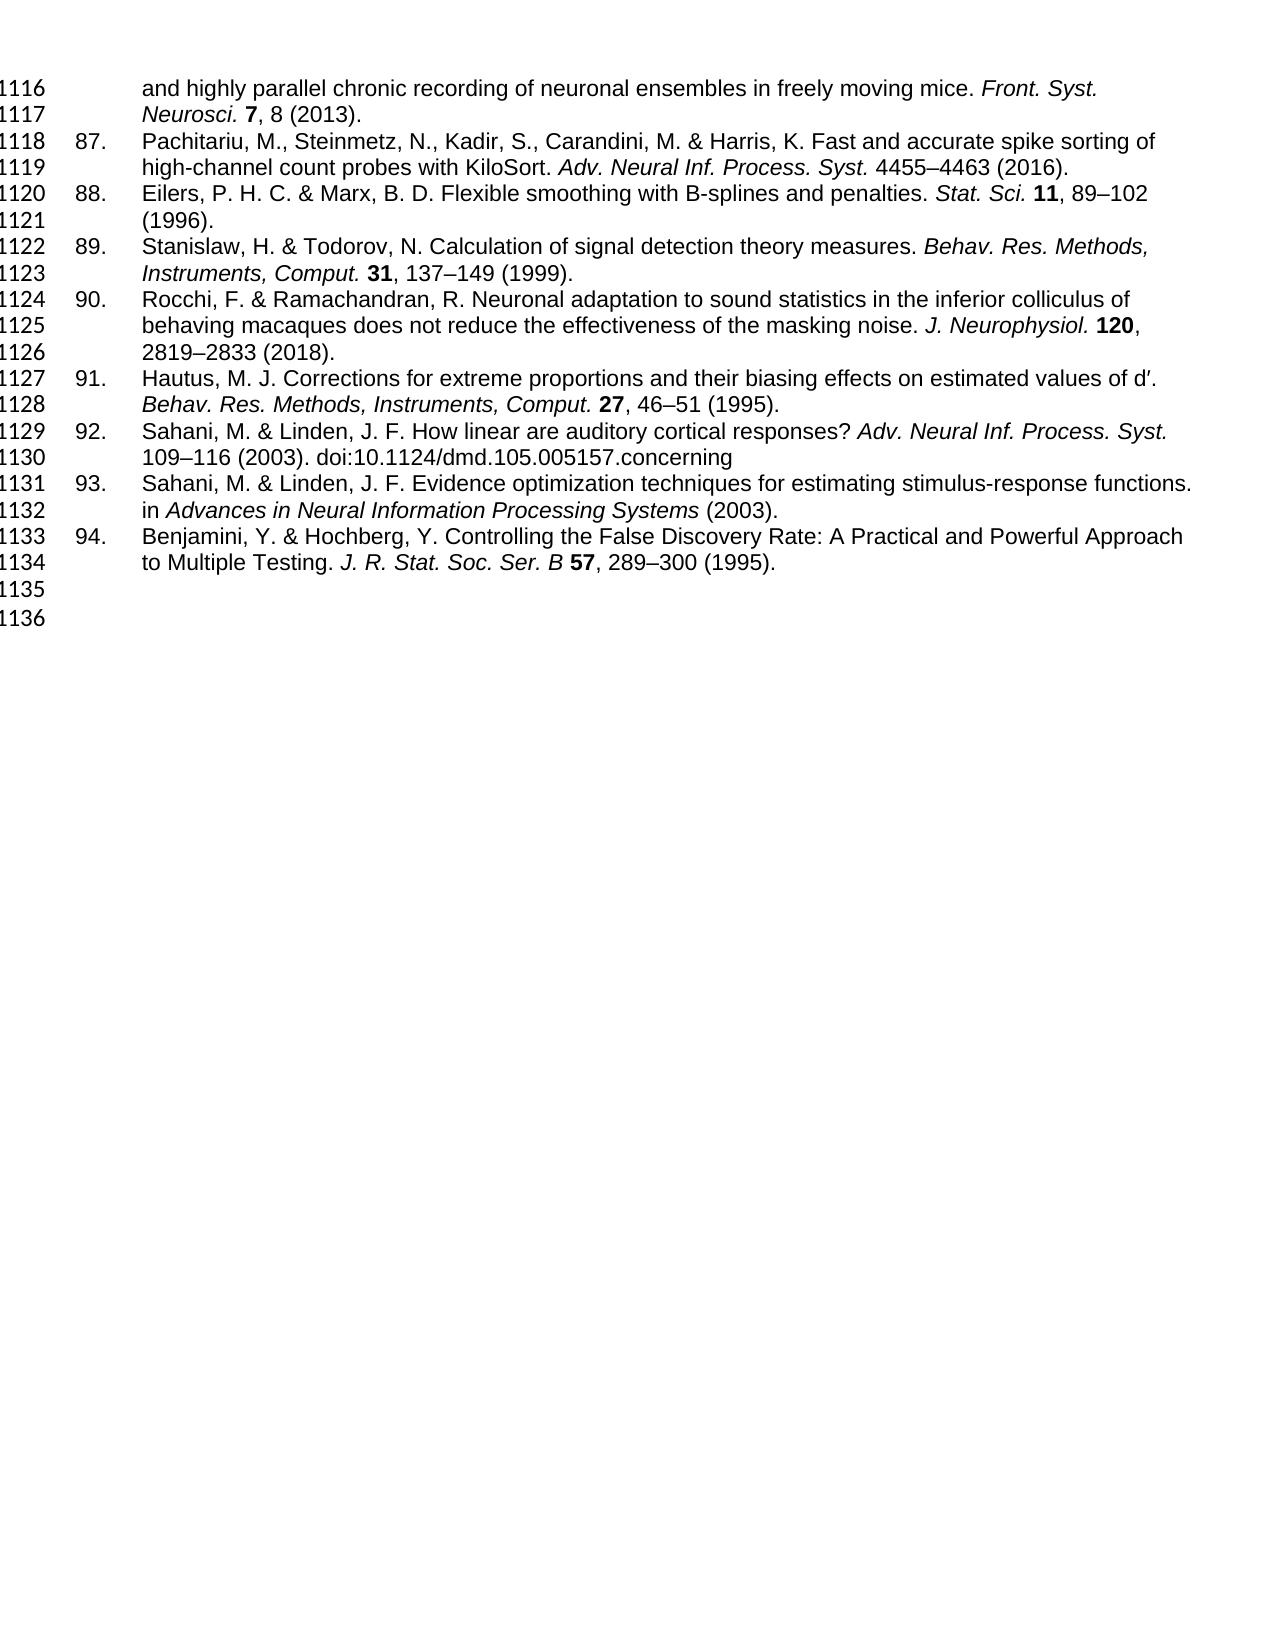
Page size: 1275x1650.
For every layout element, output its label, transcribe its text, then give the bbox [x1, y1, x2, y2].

text 89. Stanislaw, H. & Todorov, N. Calculation of signal detection theory measures. Behav. Res. Methods, Instruments, Comput. 31, 137–149 (1999). [75, 233, 1200, 286]
text 90. Rocchi, F. & Ramachandran, R. Neuronal adaptation to sound statistics in the inferior colliculus of behaving macaques does not reduce the effectiveness of the masking noise. J. Neurophysiol. 120, 2819–2833 (2018). [75, 286, 1200, 365]
text 94. Benjamini, Y. & Hochberg, Y. Controlling the False Discovery Rate: A Practical and Powerful Approach to Multiple Testing. J. R. Stat. Soc. Ser. B 57, 289–300 (1995). [75, 523, 1200, 576]
text 91. Hautus, M. J. Corrections for extreme proportions and their biasing effects on estimated values of d′. Behav. Res. Methods, Instruments, Comput. 27, 46–51 (1995). [75, 365, 1200, 418]
text 88. Eilers, P. H. C. & Marx, B. D. Flexible smoothing with B-splines and penalties. Stat. Sci. 11, 89–102 (1996). [75, 180, 1200, 233]
text 87. Pachitariu, M., Steinmetz, N., Kadir, S., Carandini, M. & Harris, K. Fast and accurate spike sorting of high-channel count probes with KiloSort. Adv. Neural Inf. Process. Syst. 4455–4463 (2016). [75, 128, 1200, 180]
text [75, 75, 1200, 128]
text 92. Sahani, M. & Linden, J. F. How linear are auditory cortical responses? Adv. Neural Inf. Process. Syst. 109–116 (2003). doi:10.1124/dmd.105.005157.concerning [75, 418, 1200, 470]
text 93. Sahani, M. & Linden, J. F. Evidence optimization techniques for estimating stimulus-response functions. in Advances in Neural Information Processing Systems (2003). [75, 470, 1200, 523]
